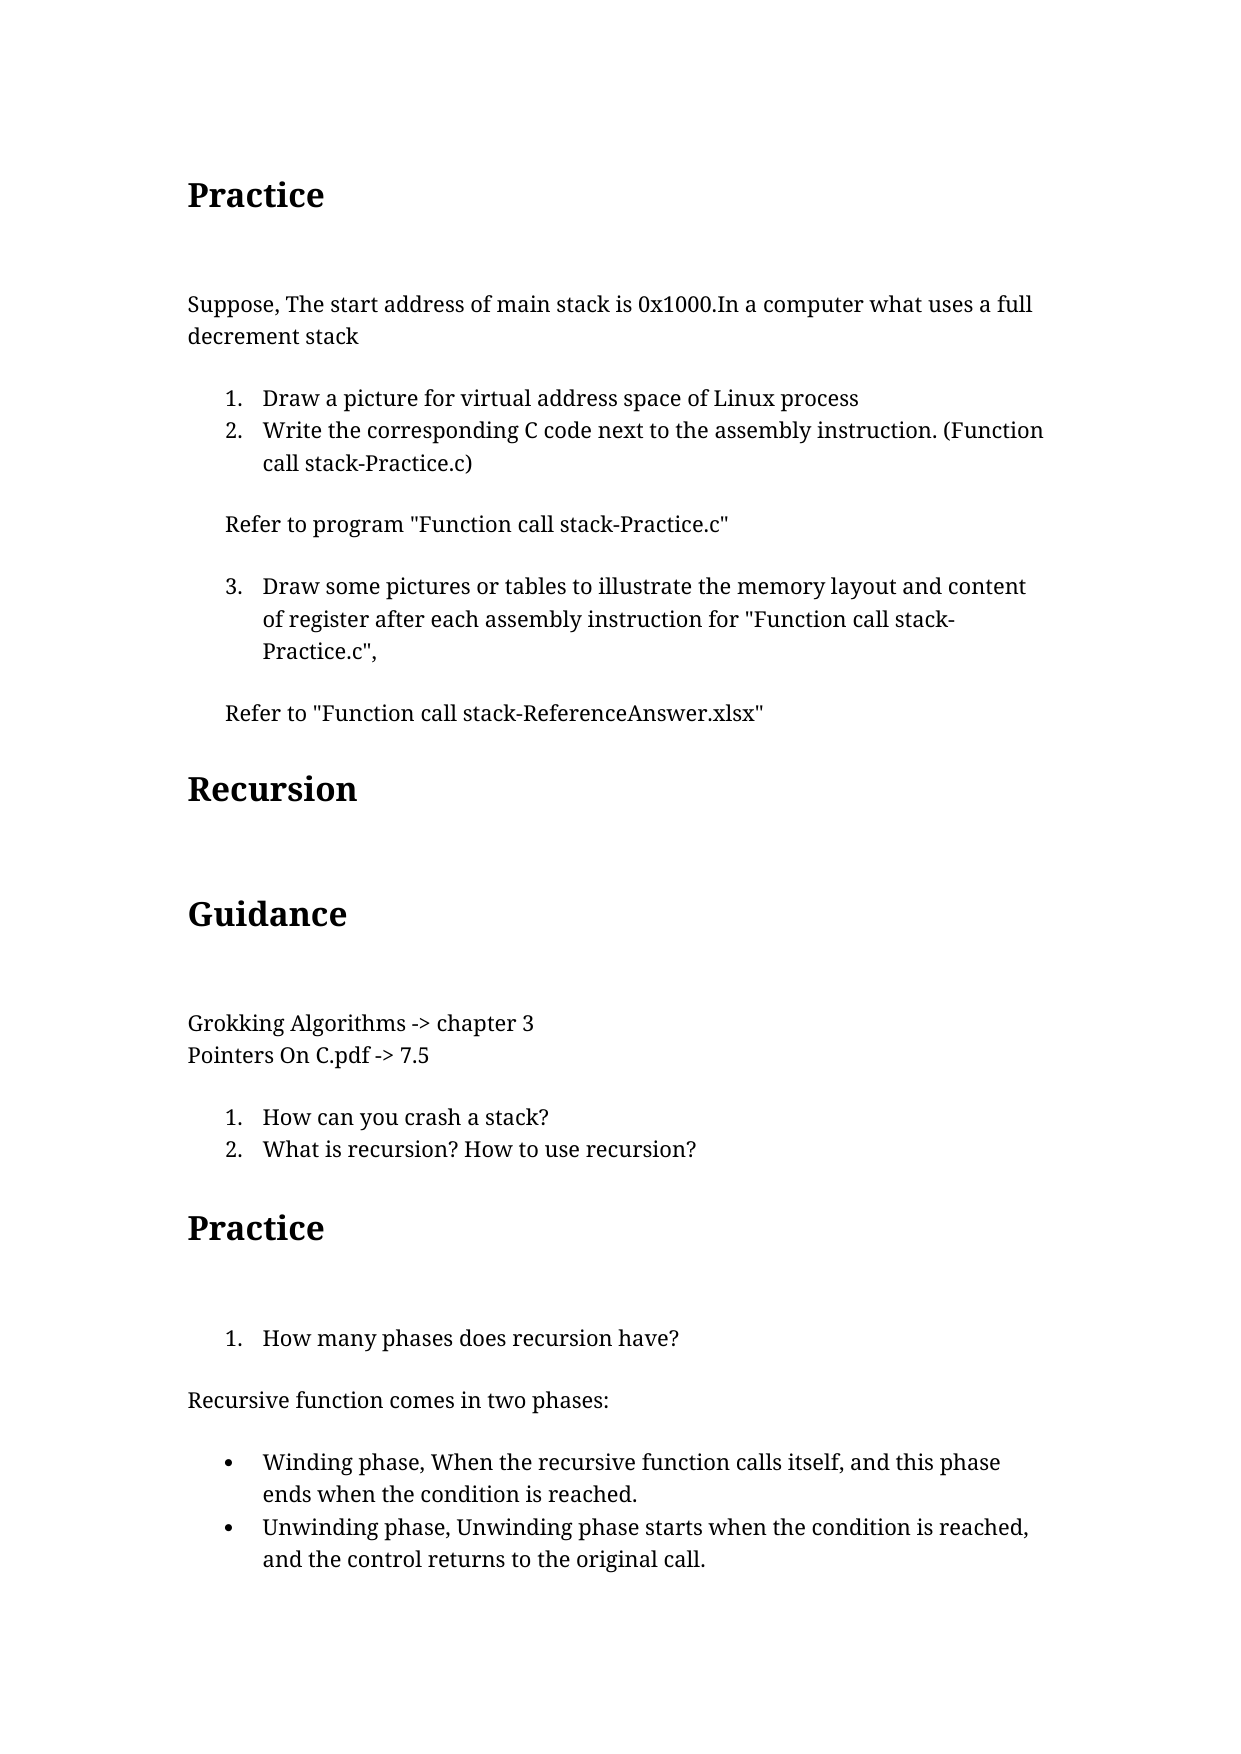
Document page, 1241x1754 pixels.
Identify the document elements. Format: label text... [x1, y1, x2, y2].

list Draw some pictures or tables to illustrate the memory layout and content of register after each assembly instruction for "Function call stack-Practice.c", [225, 570, 1053, 667]
subtitle Guidance [187, 881, 1053, 946]
list Winding phase, When the recursive function calls itself, and this phase ends when the condition is reached. [225, 1445, 1053, 1510]
list Draw a picture for virtual address space of Linux process [225, 381, 1053, 414]
subtitle Practice [187, 1195, 1053, 1260]
text Suppose, The start address of main stack is 0x1000.In a computer what uses a full decrement stack [187, 287, 1053, 352]
text Grokking Algorithms -> chapter 3 [187, 1006, 1053, 1039]
subtitle Recursion [187, 756, 1053, 821]
subtitle Practice [187, 162, 1053, 227]
text Refer to "Function call stack-ReferenceAnswer.xlsx" [225, 696, 1053, 729]
list Write the corresponding C code next to the assembly instruction. (Function call stack-Practice.c) [225, 414, 1053, 479]
list How many phases does recursion have? [225, 1322, 1053, 1354]
list Unwinding phase, Unwinding phase starts when the condition is reached, and the control returns to the original call. [225, 1510, 1053, 1575]
text Refer to program "Function call stack-Practice.c" [225, 508, 1053, 541]
list What is recursion? How to use recursion? [225, 1133, 1053, 1166]
list How can you crash a stack? [225, 1101, 1053, 1133]
text Pointers On C.pdf -> 7.5 [187, 1039, 1053, 1071]
text Recursive function comes in two phases: [187, 1384, 1053, 1416]
